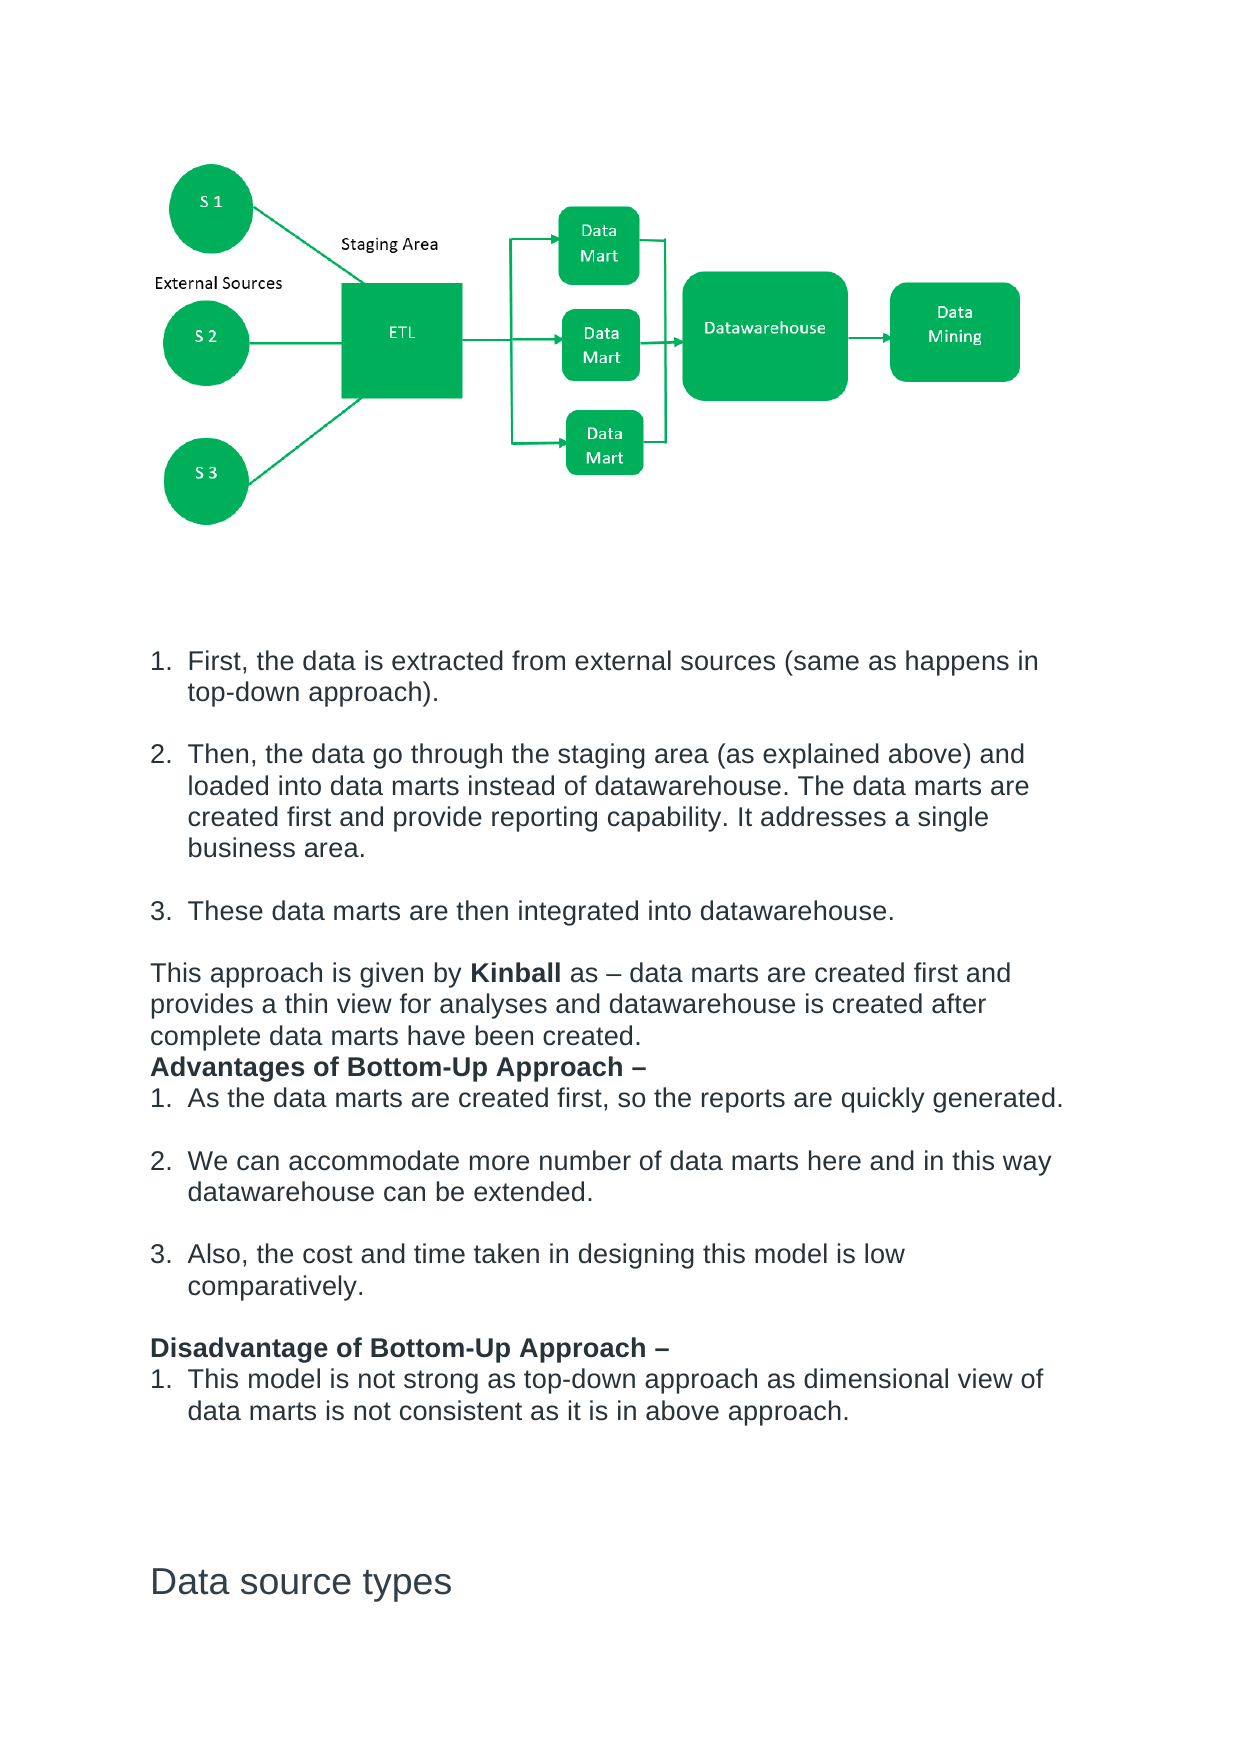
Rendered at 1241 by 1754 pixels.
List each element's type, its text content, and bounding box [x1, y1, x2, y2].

text Disadvantage of Bottom-Up Approach – [150, 1332, 1090, 1363]
picture [150, 150, 1027, 536]
list We can accommodate more number of data marts here and in this way datawarehouse can be extended. [150, 1145, 1090, 1238]
list Then, the data go through the staging area (as explained above) and loaded into data marts instead of datawarehouse. The data marts are created first and provide reporting capability. It addresses a single business area. [150, 738, 1090, 895]
text Advantages of Bottom-Up Approach – [150, 1051, 1090, 1082]
subtitle Data source types [150, 1559, 1090, 1602]
list This model is not strong as top-down approach as dimensional view of data marts is not consistent as it is in above approach. [150, 1363, 1090, 1426]
text This approach is given by Kinball as – data marts are created first and provides a thin view for analyses and datawarehouse is created after complete data marts have been created. [150, 957, 1090, 1051]
list As the data marts are created first, so the reports are quickly generated. [150, 1082, 1090, 1145]
list These data marts are then integrated into datawarehouse. [150, 895, 1090, 957]
list Also, the cost and time taken in designing this model is low comparatively. [150, 1238, 1090, 1332]
list First, the data is extracted from external sources (same as happens in top-down approach). [150, 645, 1090, 738]
